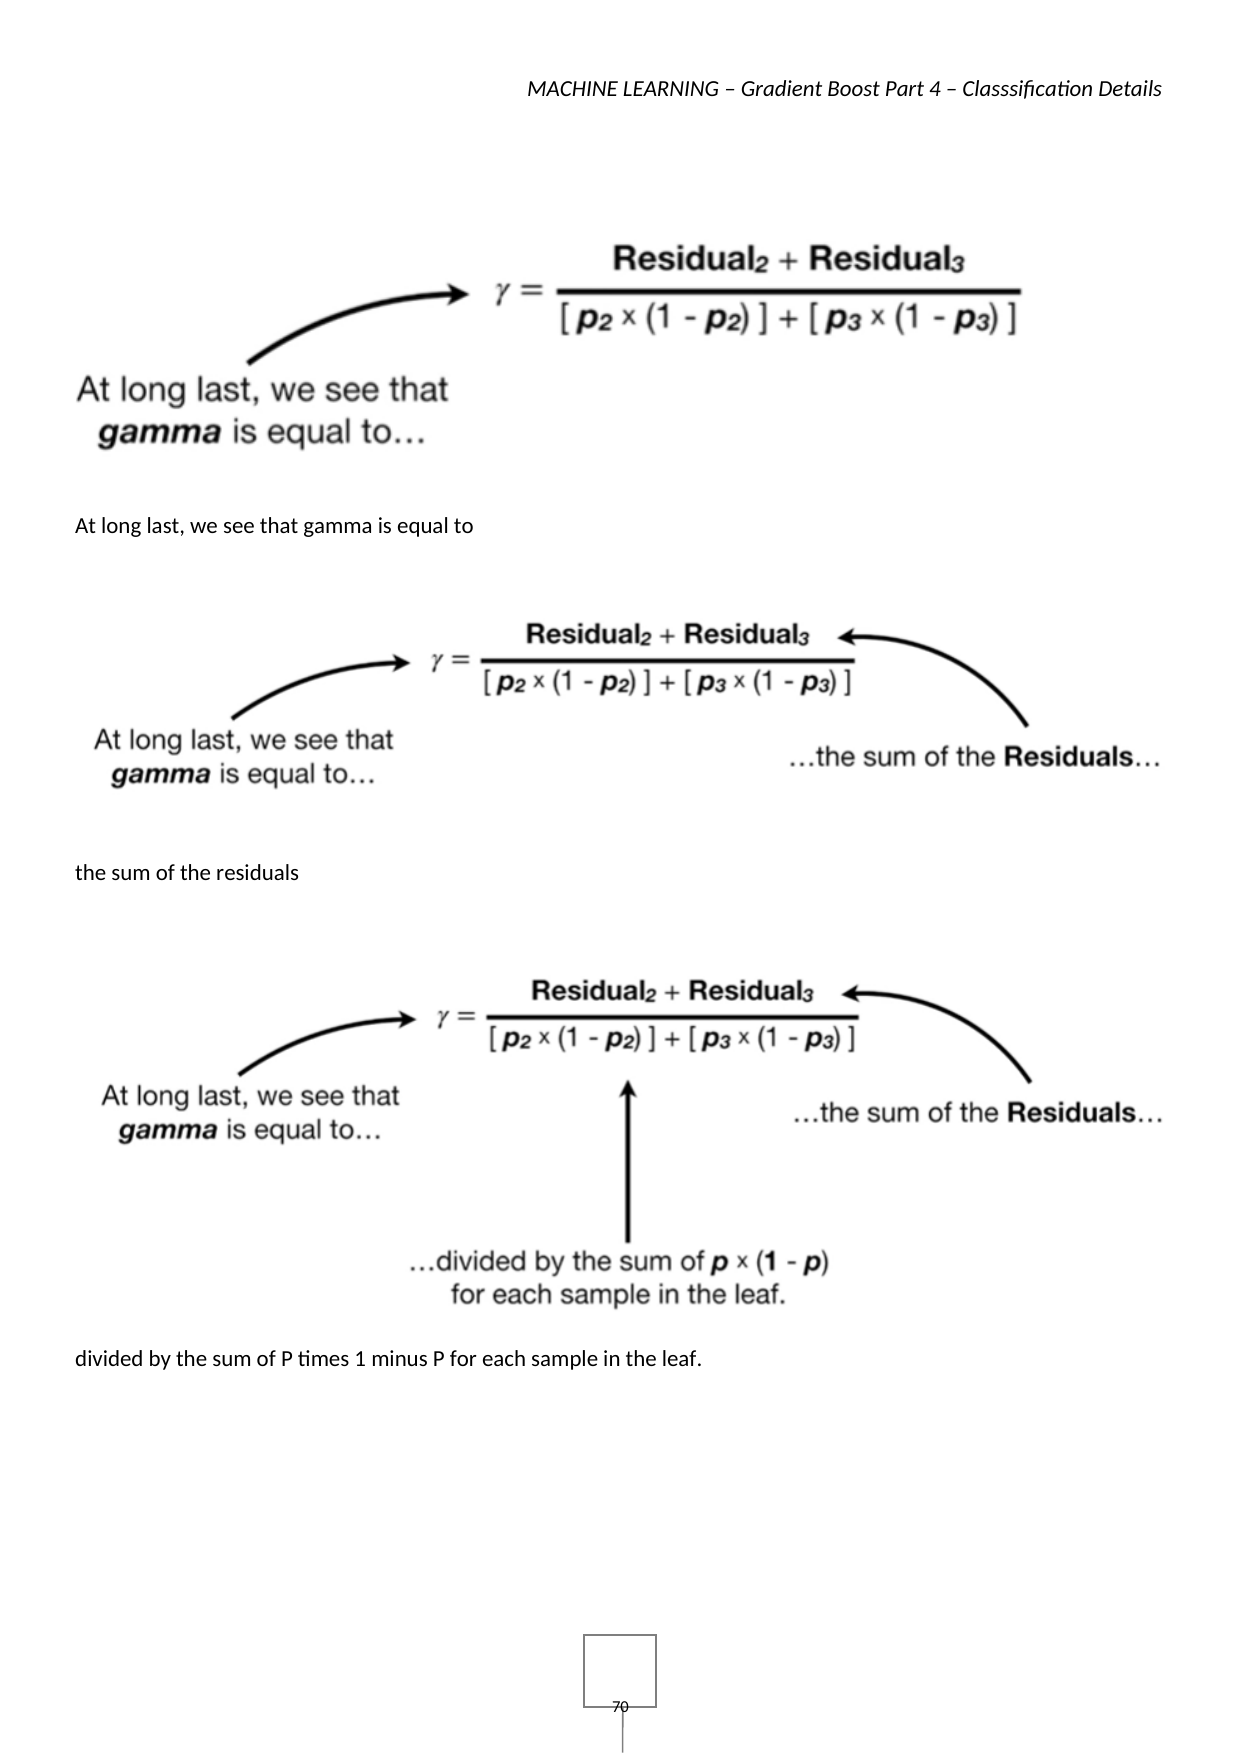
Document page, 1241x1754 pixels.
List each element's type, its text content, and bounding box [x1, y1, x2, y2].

text the sum of the residuals [75, 858, 1165, 886]
picture [75, 157, 1090, 511]
picture [75, 913, 1166, 1344]
picture [75, 567, 1166, 858]
text divided by the sum of P times 1 minus P for each sample in the leaf. [75, 1344, 1165, 1372]
text At long last, we see that gamma is equal to [75, 511, 1165, 539]
